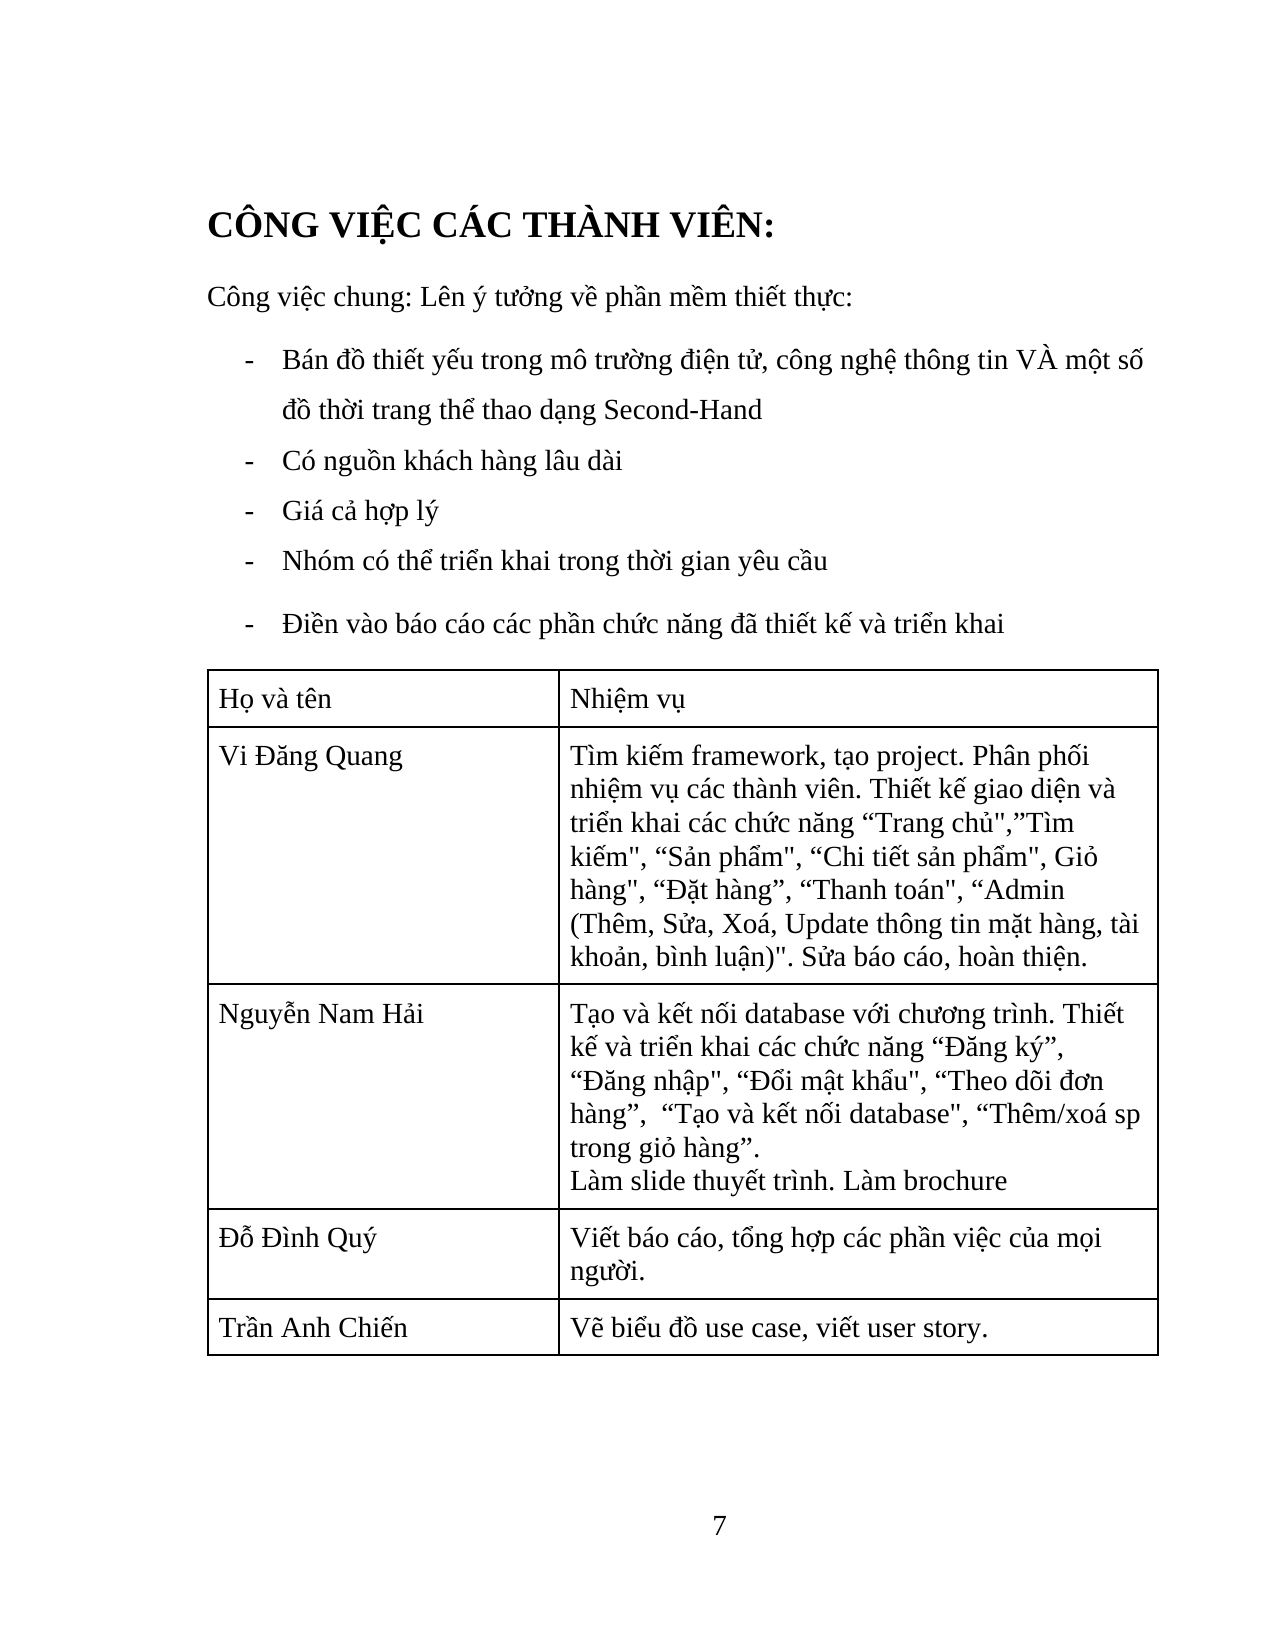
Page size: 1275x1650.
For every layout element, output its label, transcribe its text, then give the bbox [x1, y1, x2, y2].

table_cell Tạo và kết nối database với chương trình. Thiết kế và triển khai các chức năng “Đăng ký”, “Đăng nhập", “Đổi mật khẩu", “Theo dõi đơn hàng”, “Tạo và kết nối database", “Thêm/xoá sp trong giỏ hàng”. Làm slide thuyết trình. Làm brochure [560, 985, 1157, 1207]
table_cell Trần Anh Chiến [209, 1300, 558, 1354]
list Bán đồ thiết yếu trong mô trường điện tử, công nghệ thông tin VÀ một số đồ thời trang thể thao dạng Second-Hand [244, 342, 1157, 426]
text Công việc chung: Lên ý tưởng về phần mềm thiết thực: [207, 279, 1157, 313]
table_header Họ và tên [209, 671, 558, 726]
table_header Nhiệm vụ [560, 671, 1157, 726]
list Điền vào báo cáo các phần chức năng đã thiết kế và triển khai [244, 606, 1157, 640]
table_cell Tìm kiếm framework, tạo project. Phân phối nhiệm vụ các thành viên. Thiết kế giao diện và triển khai các chức năng “Trang chủ",”Tìm kiếm", “Sản phẩm", “Chi tiết sản phẩm", Giỏ hàng", “Đặt hàng”, “Thanh toán", “Admin (Thêm, Sửa, Xoá, Update thông tin mặt hàng, tài khoản, bình luận)". Sửa báo cáo, hoàn thiện. [560, 728, 1157, 983]
table_cell Đỗ Đình Quý [209, 1210, 558, 1297]
table_cell Nguyễn Nam Hải [209, 985, 558, 1207]
list Có nguồn khách hàng lâu dài [244, 443, 1157, 476]
table_cell Viết báo cáo, tổng hợp các phần việc của mọi người. [560, 1210, 1157, 1297]
list Giá cả hợp lý [244, 493, 1157, 527]
list Nhóm có thể triển khai trong thời gian yêu cầu [244, 543, 1157, 577]
table_cell Vi Đăng Quang [209, 728, 558, 983]
table_cell Vẽ biểu đồ use case, viết user story. [560, 1300, 1157, 1354]
subtitle CÔNG VIỆC CÁC THÀNH VIÊN: [207, 202, 1157, 245]
